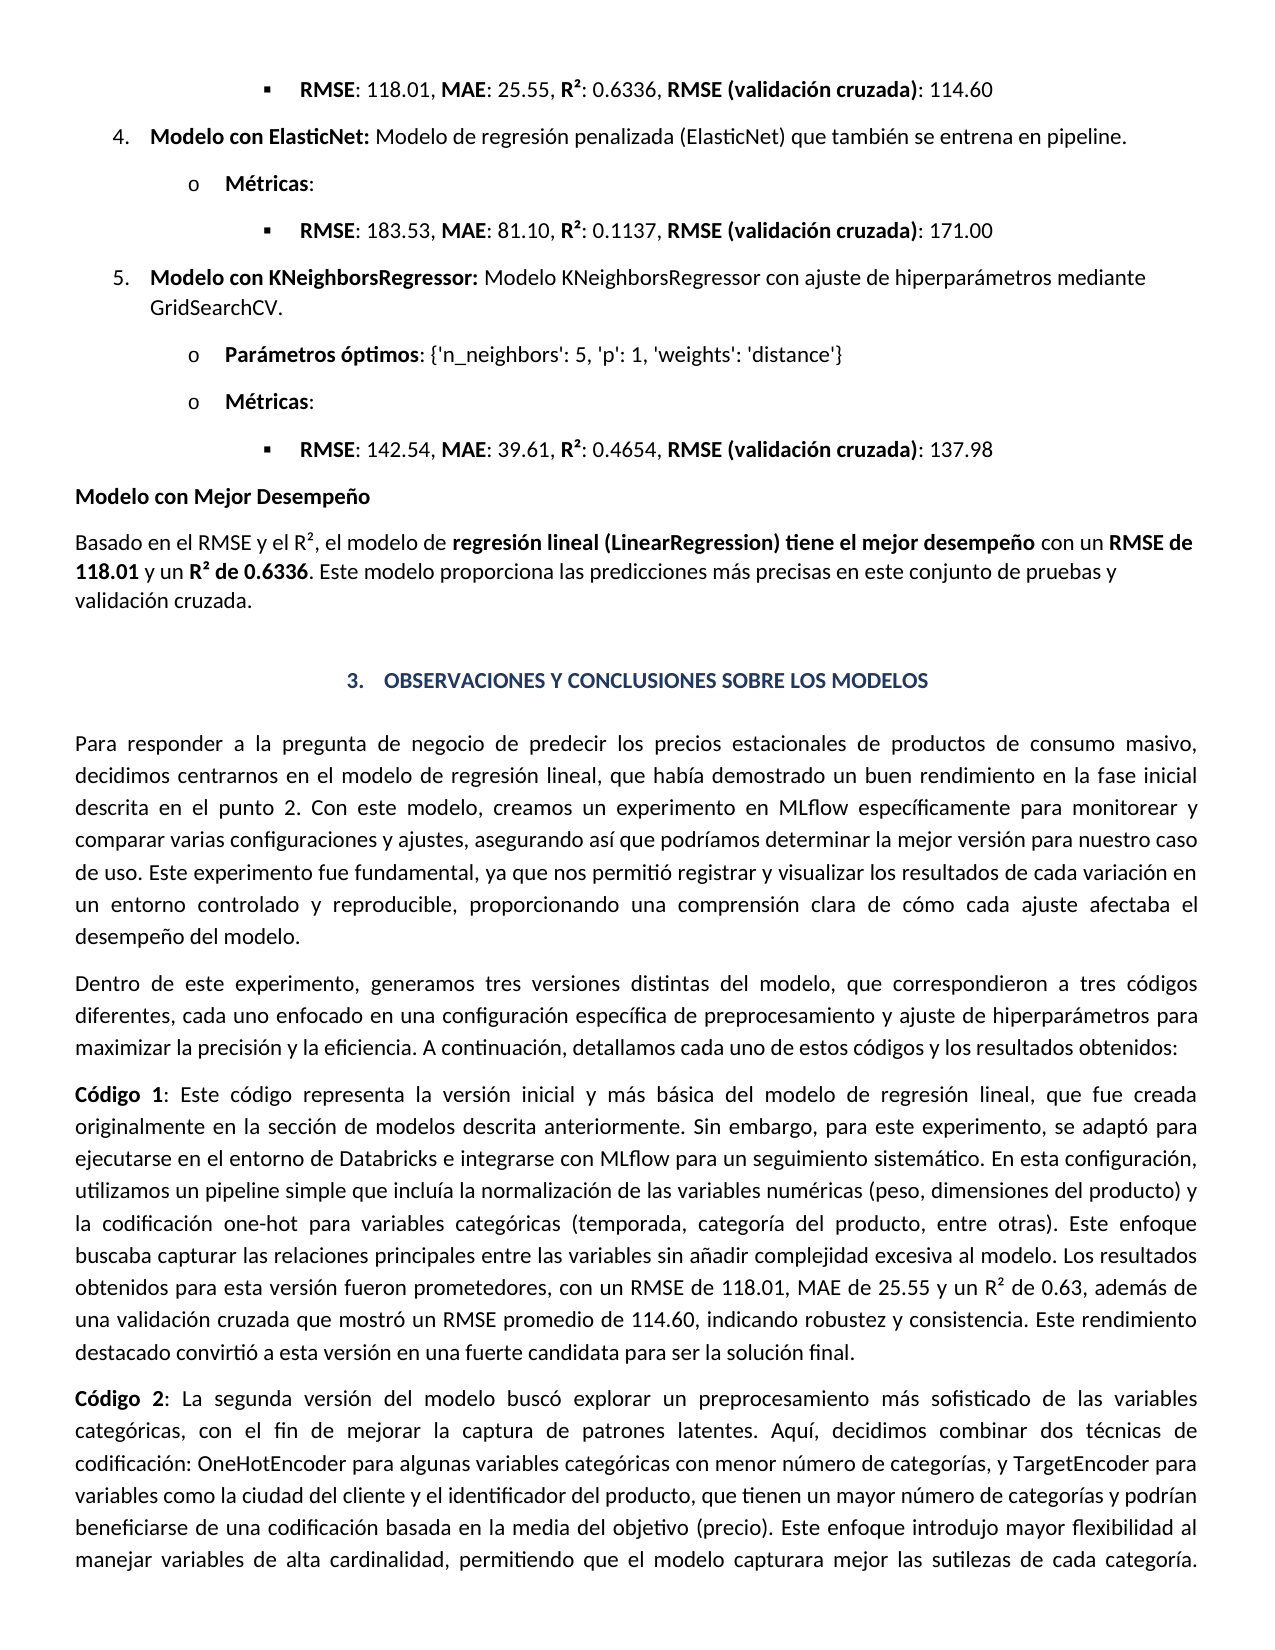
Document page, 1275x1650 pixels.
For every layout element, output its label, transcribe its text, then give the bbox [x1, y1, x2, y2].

list RMSE: 118.01, MAE: 25.55, R²: 0.6336, RMSE (validación cruzada): 114.60 [262, 75, 1200, 103]
list Métricas: [187, 387, 1200, 416]
list RMSE: 183.53, MAE: 81.10, R²: 0.1137, RMSE (validación cruzada): 171.00 [262, 216, 1200, 244]
list RMSE: 142.54, MAE: 39.61, R²: 0.4654, RMSE (validación cruzada): 137.98 [262, 435, 1200, 463]
list Modelo con KNeighborsRegressor: Modelo KNeighborsRegressor con ajuste de hiperparámetros mediante GridSearchCV. [112, 263, 1200, 321]
text Basado en el RMSE y el R², el modelo de regresión lineal (LinearRegression) tiene el mejor desempeño con un RMSE de 118.01 y un R² de 0.6336. Este modelo proporciona las predicciones más precisas en este conjunto de pruebas y validación cruzada. [75, 528, 1200, 614]
text Código 1: Este código representa la versión inicial y más básica del modelo de regresión lineal, que fue creada originalmente en la sección de modelos descrita anteriormente. Sin embargo, para este experimento, se adaptó para ejecutarse en el entorno de Databricks e integrarse con MLflow para un seguimiento sistemático. En esta configuración, utilizamos un pipeline simple que incluía la normalización de las variables numéricas (peso, dimensiones del producto) y la codificación one-hot para variables categóricas (temporada, categoría del producto, entre otras). Este enfoque buscaba capturar las relaciones principales entre las variables sin añadir complejidad excesiva al modelo. Los resultados obtenidos para esta versión fueron prometedores, con un RMSE de 118.01, MAE de 25.55 y un R² de 0.63, además de una validación cruzada que mostró un RMSE promedio de 114.60, indicando robustez y consistencia. Este rendimiento destacado convirtió a esta versión en una fuerte candidata para ser la solución final. [75, 1080, 1200, 1366]
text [75, 1384, 1200, 1573]
list Modelo con ElasticNet: Modelo de regresión penalizada (ElasticNet) que también se entrena en pipeline. [112, 122, 1200, 150]
list OBSERVACIONES Y CONCLUSIONES SOBRE LOS MODELOS [75, 666, 1200, 694]
text Para responder a la pregunta de negocio de predecir los precios estacionales de productos de consumo masivo, decidimos centrarnos en el modelo de regresión lineal, que había demostrado un buen rendimiento en la fase inicial descrita en el punto 2. Con este modelo, creamos un experimento en MLflow específicamente para monitorear y comparar varias configuraciones y ajustes, asegurando así que podríamos determinar la mejor versión para nuestro caso de uso. Este experimento fue fundamental, ya que nos permitió registrar y visualizar los resultados de cada variación en un entorno controlado y reproducible, proporcionando una comprensión clara de cómo cada ajuste afectaba el desempeño del modelo. [75, 729, 1200, 950]
text Dentro de este experimento, generamos tres versiones distintas del modelo, que correspondieron a tres códigos diferentes, cada uno enfocado en una configuración específica de preprocesamiento y ajuste de hiperparámetros para maximizar la precisión y la eficiencia. A continuación, detallamos cada uno de estos códigos y los resultados obtenidos: [75, 969, 1200, 1061]
text Modelo con Mejor Desempeño [75, 482, 1200, 510]
list Parámetros óptimos: {'n_neighbors': 5, 'p': 1, 'weights': 'distance'} [187, 340, 1200, 369]
list Métricas: [187, 169, 1200, 197]
